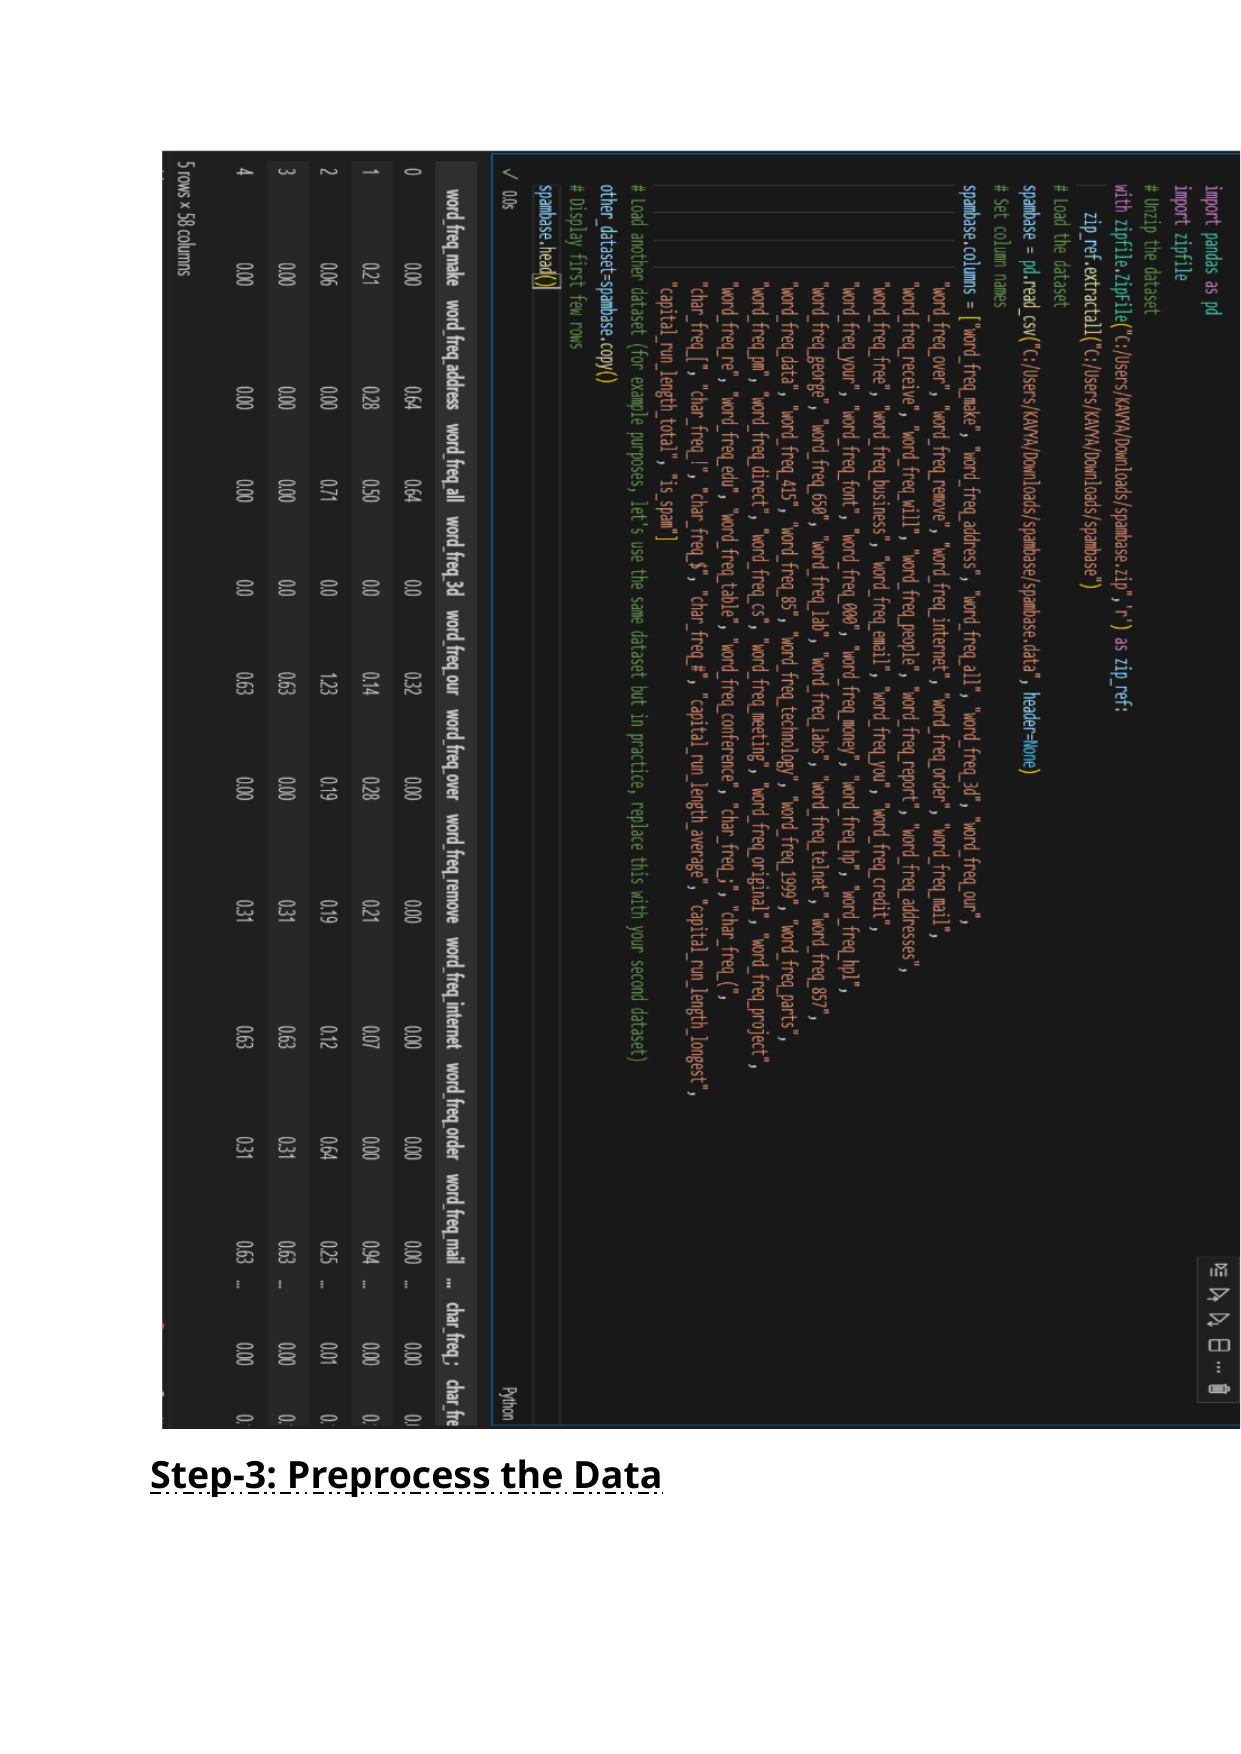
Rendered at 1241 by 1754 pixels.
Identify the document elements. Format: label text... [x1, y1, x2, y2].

picture [163, 152, 1241, 1429]
text Step-3: Preprocess the Data [150, 1448, 1090, 1499]
